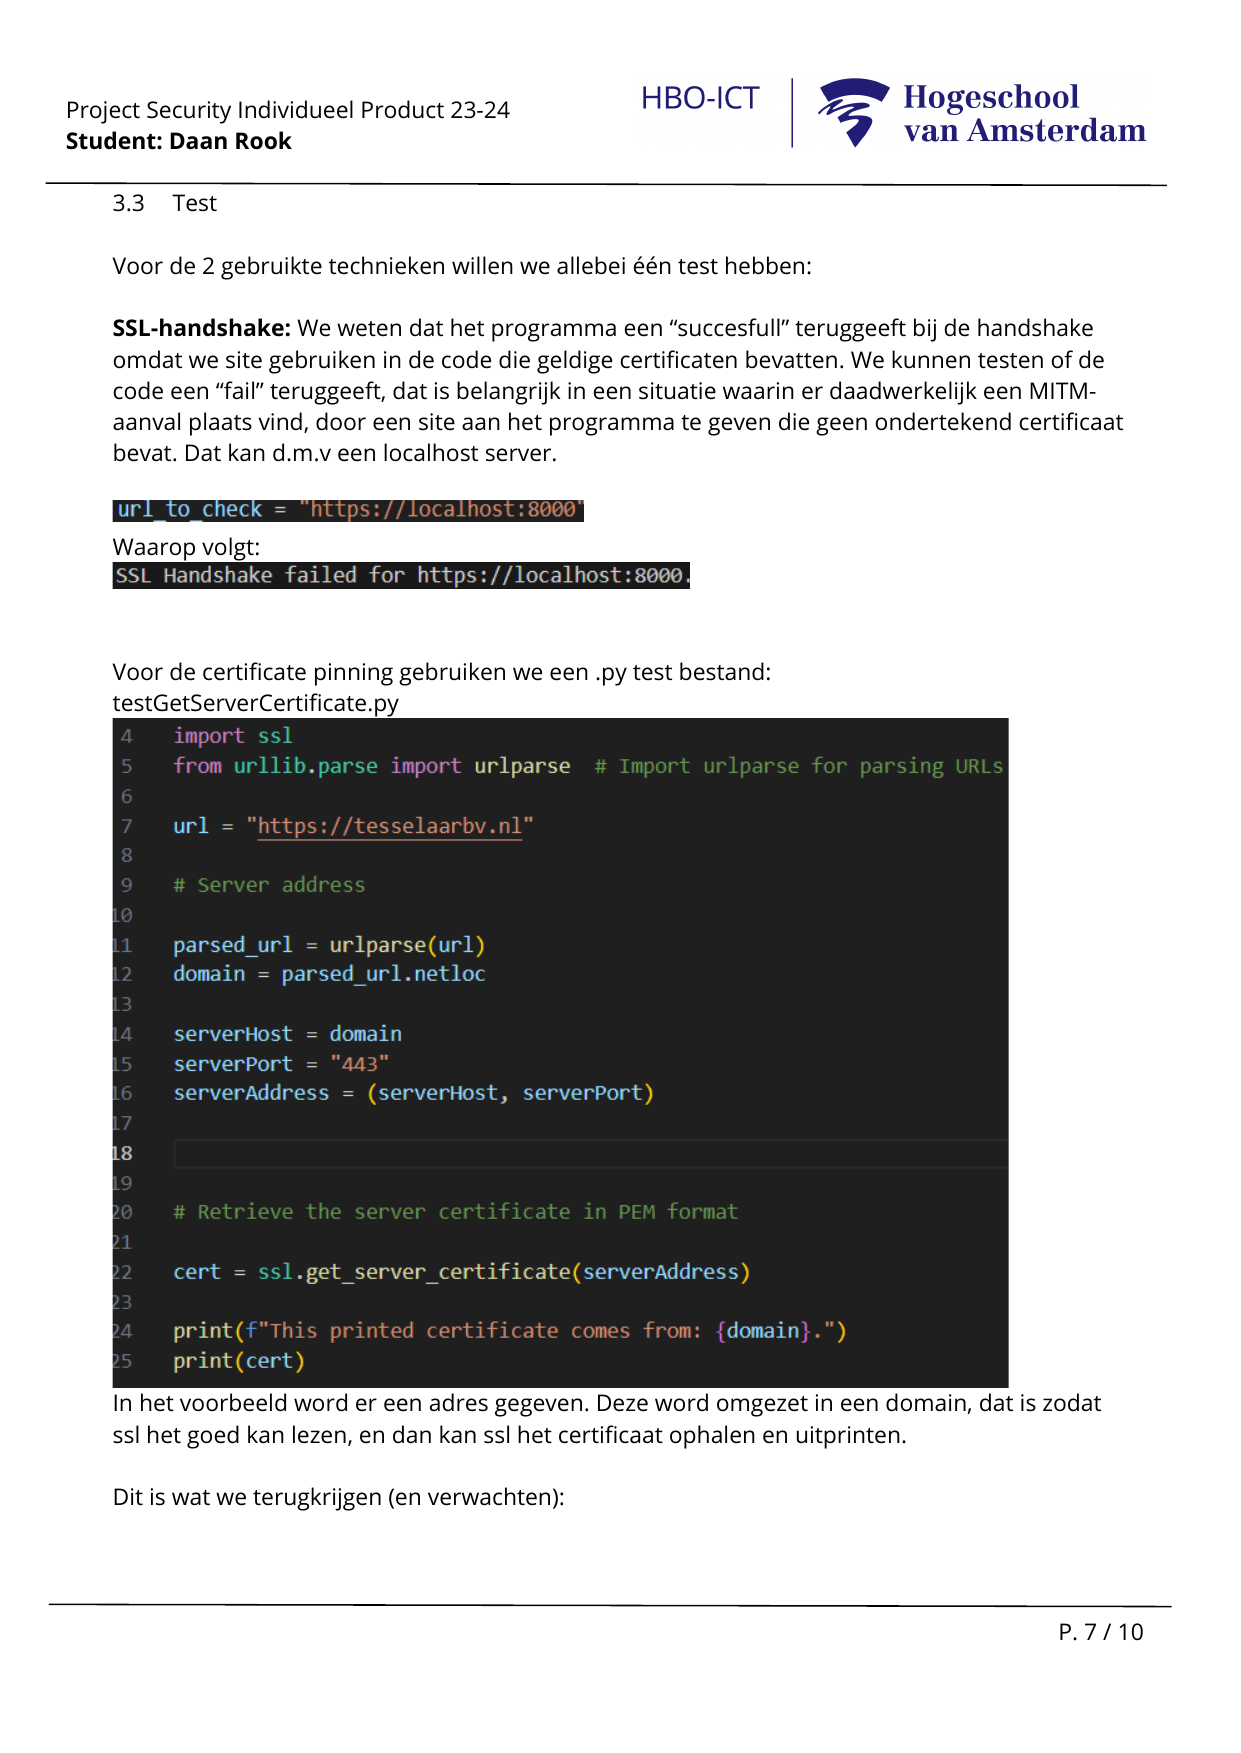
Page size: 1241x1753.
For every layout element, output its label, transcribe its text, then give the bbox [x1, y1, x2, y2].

list testGetServerCertificate.py [112, 687, 1128, 719]
list Waarop volgt: [112, 531, 1128, 562]
picture [112, 562, 690, 589]
text Test [112, 187, 1128, 219]
picture [112, 500, 584, 522]
picture [637, 73, 1150, 152]
picture [112, 718, 1009, 1388]
list Dit is wat we terugkrijgen (en verwachten): [112, 1481, 1128, 1512]
list In het voorbeeld word er een adres gegeven. Deze word omgezet in een domain, dat is zodat ssl het goed kan lezen, en dan kan ssl het certificaat ophalen en uitprinten. [112, 1387, 1128, 1450]
list SSL-handshake: We weten dat het programma een “succesfull” teruggeeft bij de handshake omdat we site gebruiken in de code die geldige certificaten bevatten. We kunnen testen of de code een “fail” teruggeeft, dat is belangrijk in een situatie waarin er daadwerkelijk een MITM-aanval plaats vind, door een site aan het programma te geven die geen ondertekend certificaat bevat. Dat kan d.m.v een localhost server. [112, 312, 1128, 469]
list Voor de 2 gebruikte technieken willen we allebei één test hebben: [112, 250, 1128, 281]
list Voor de certificate pinning gebruiken we een .py test bestand: [112, 656, 1128, 687]
